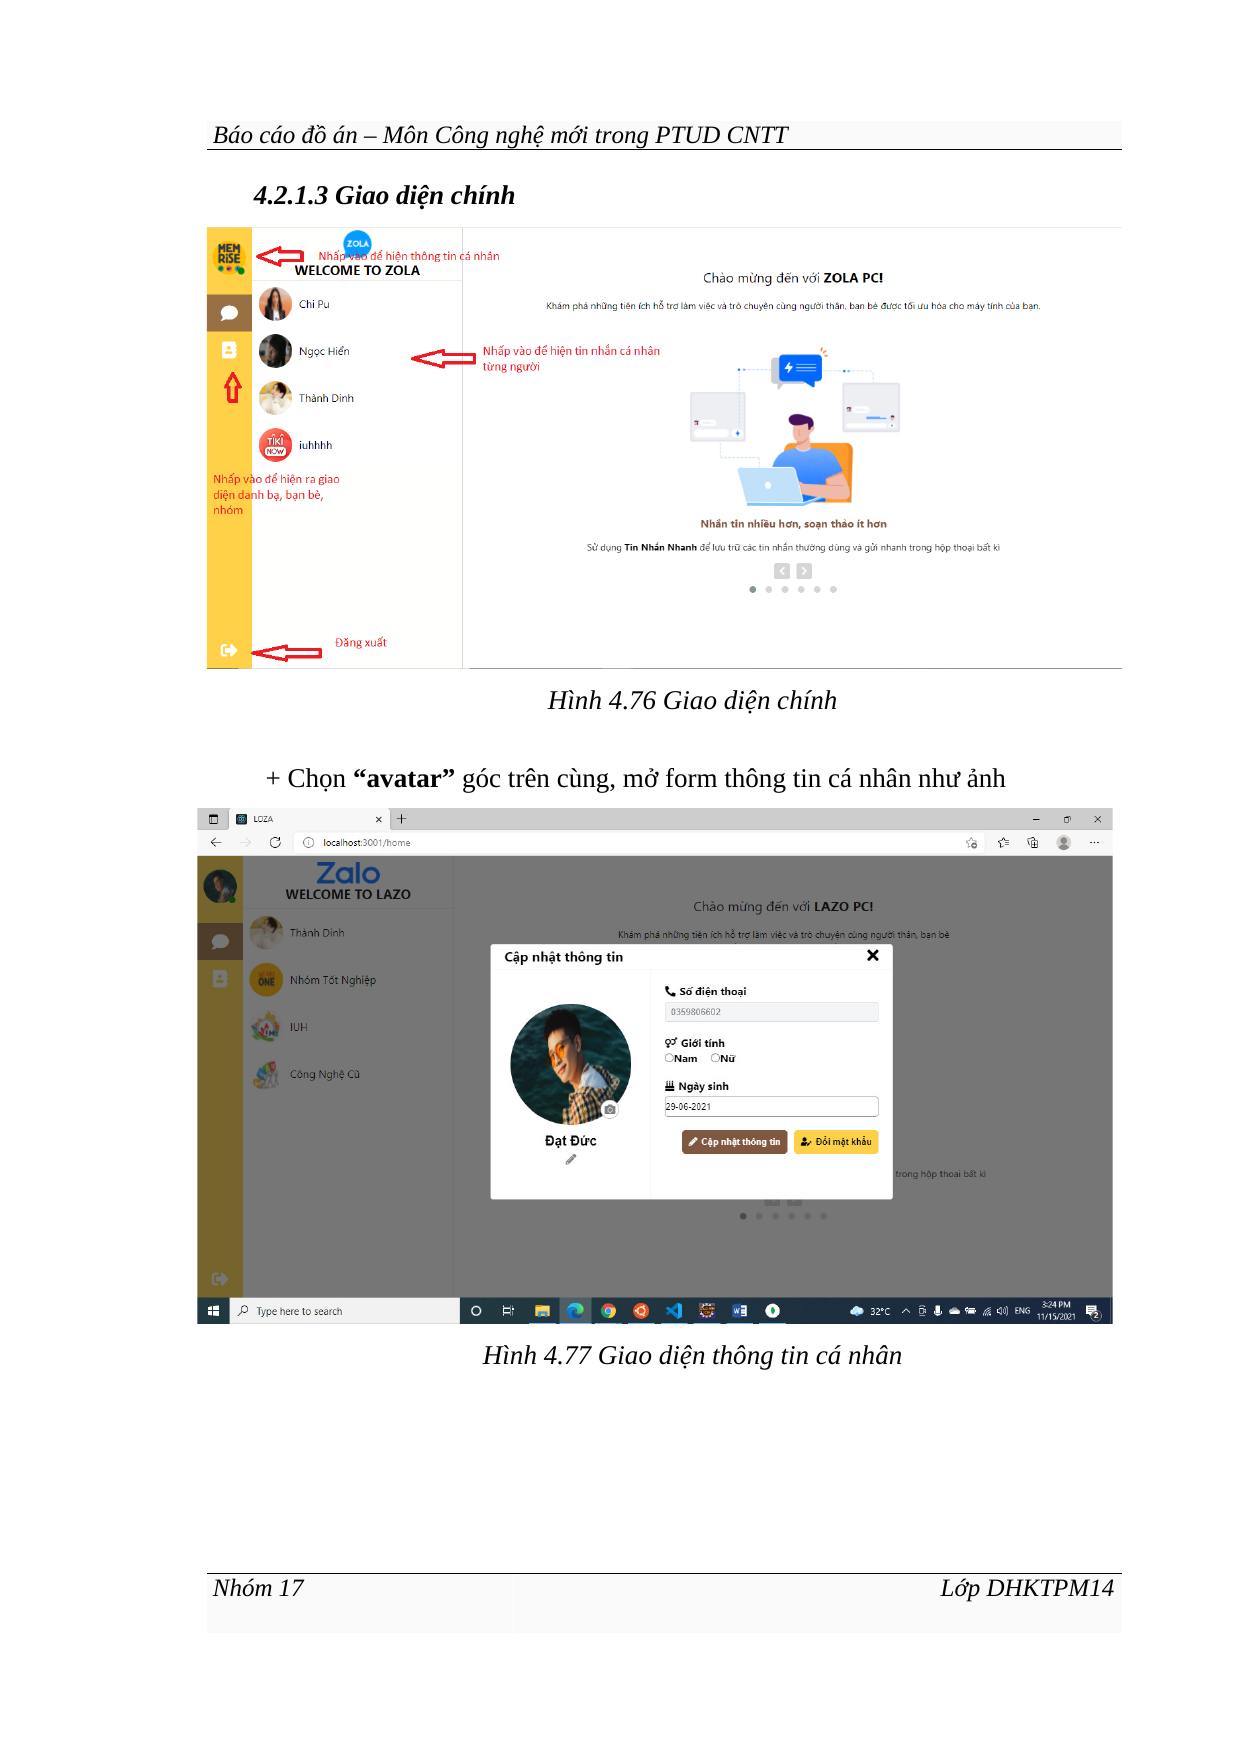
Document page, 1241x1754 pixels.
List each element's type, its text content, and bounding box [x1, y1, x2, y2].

text + Chọn “avatar” góc trên cùng, mở form thông tin cá nhân như ảnh [207, 762, 1122, 793]
picture [197, 808, 1113, 1324]
picture [206, 225, 1123, 669]
subtitle Giao diện chính [254, 179, 1122, 210]
